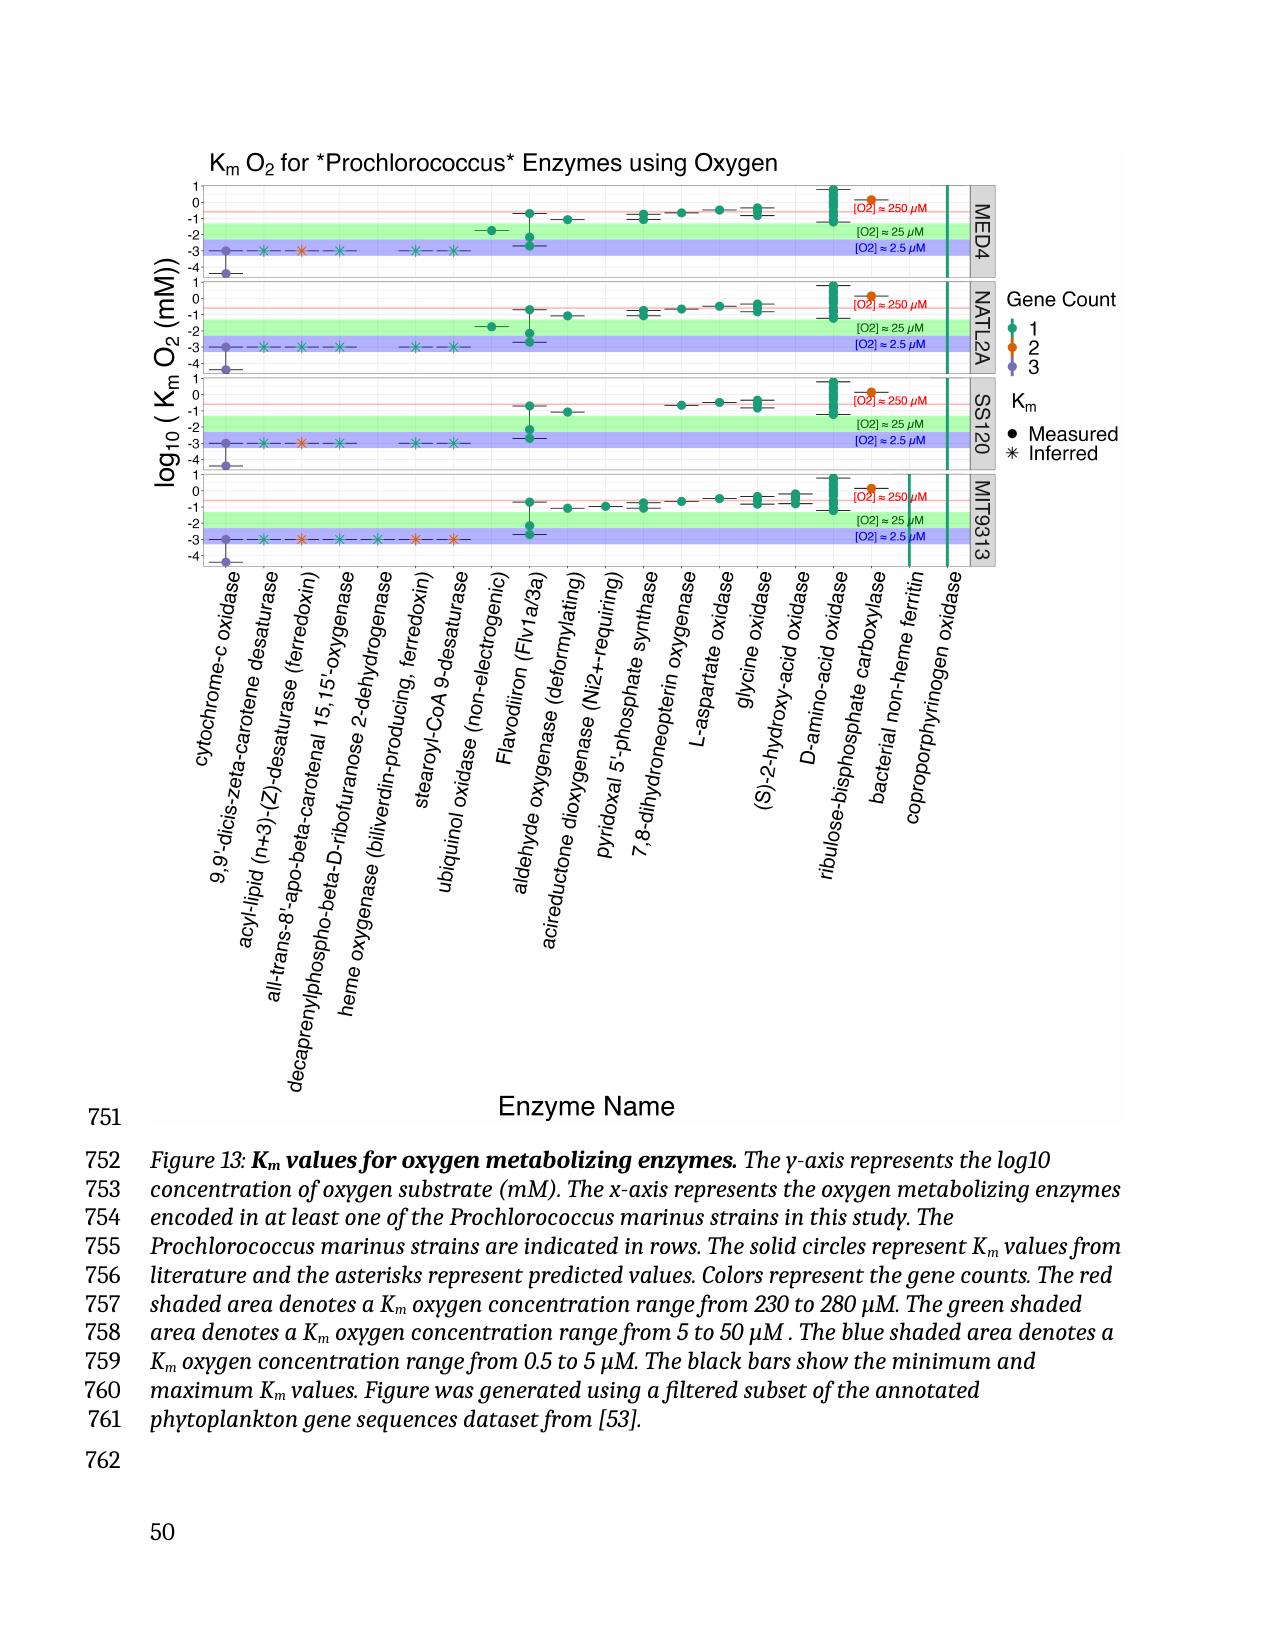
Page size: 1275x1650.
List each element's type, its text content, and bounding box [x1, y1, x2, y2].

text Figure 13: Km values for oxygen metabolizing enzymes. The y-axis represents the log10 concentration of oxygen substrate (mM). The x-axis represents the oxygen metabolizing enzymes encoded in at least one of the Prochlorococcus marinus strains in this study. The Prochlorococcus marinus strains are indicated in rows. The solid circles represent Km values from literature and the asterisks represent predicted values. Colors represent the gene counts. The red shaded area denotes a Km oxygen concentration range from 230 to 280 µM. The green shaded area denotes a Km oxygen concentration range from 5 to 50 µM . The blue shaded area denotes a Km oxygen concentration range from 0.5 to 5 µM. The black bars show the minimum and maximum Km values. Figure was generated using a filtered subset of the annotated phytoplankton gene sequences dataset from [53]. [150, 1146, 1125, 1433]
picture [150, 150, 1125, 1125]
